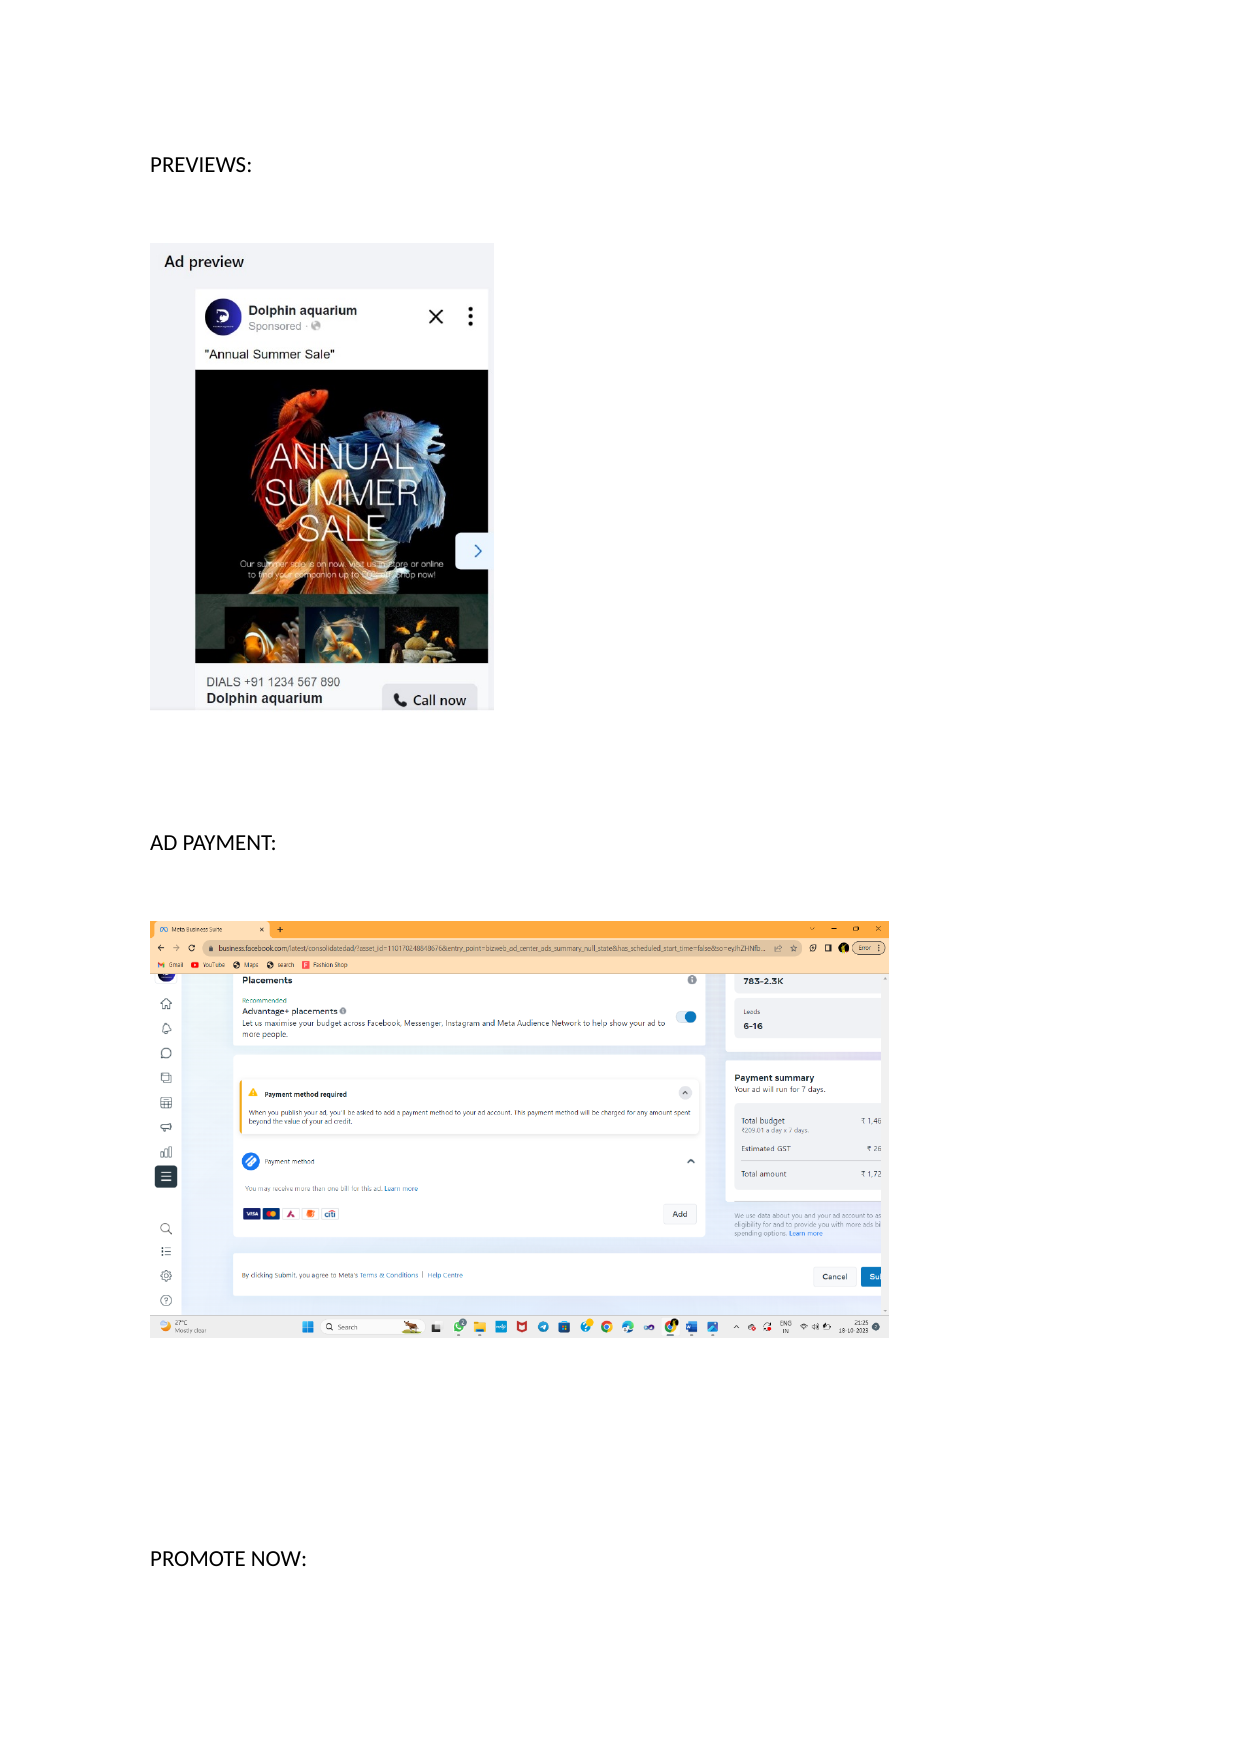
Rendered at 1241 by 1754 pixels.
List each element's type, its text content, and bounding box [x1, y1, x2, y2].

picture [150, 243, 494, 716]
text PREVIEWS: [150, 150, 1090, 178]
text PROMOTE NOW: [150, 1544, 1090, 1572]
picture [150, 921, 889, 1338]
text AD PAYMENT: [150, 828, 1090, 856]
